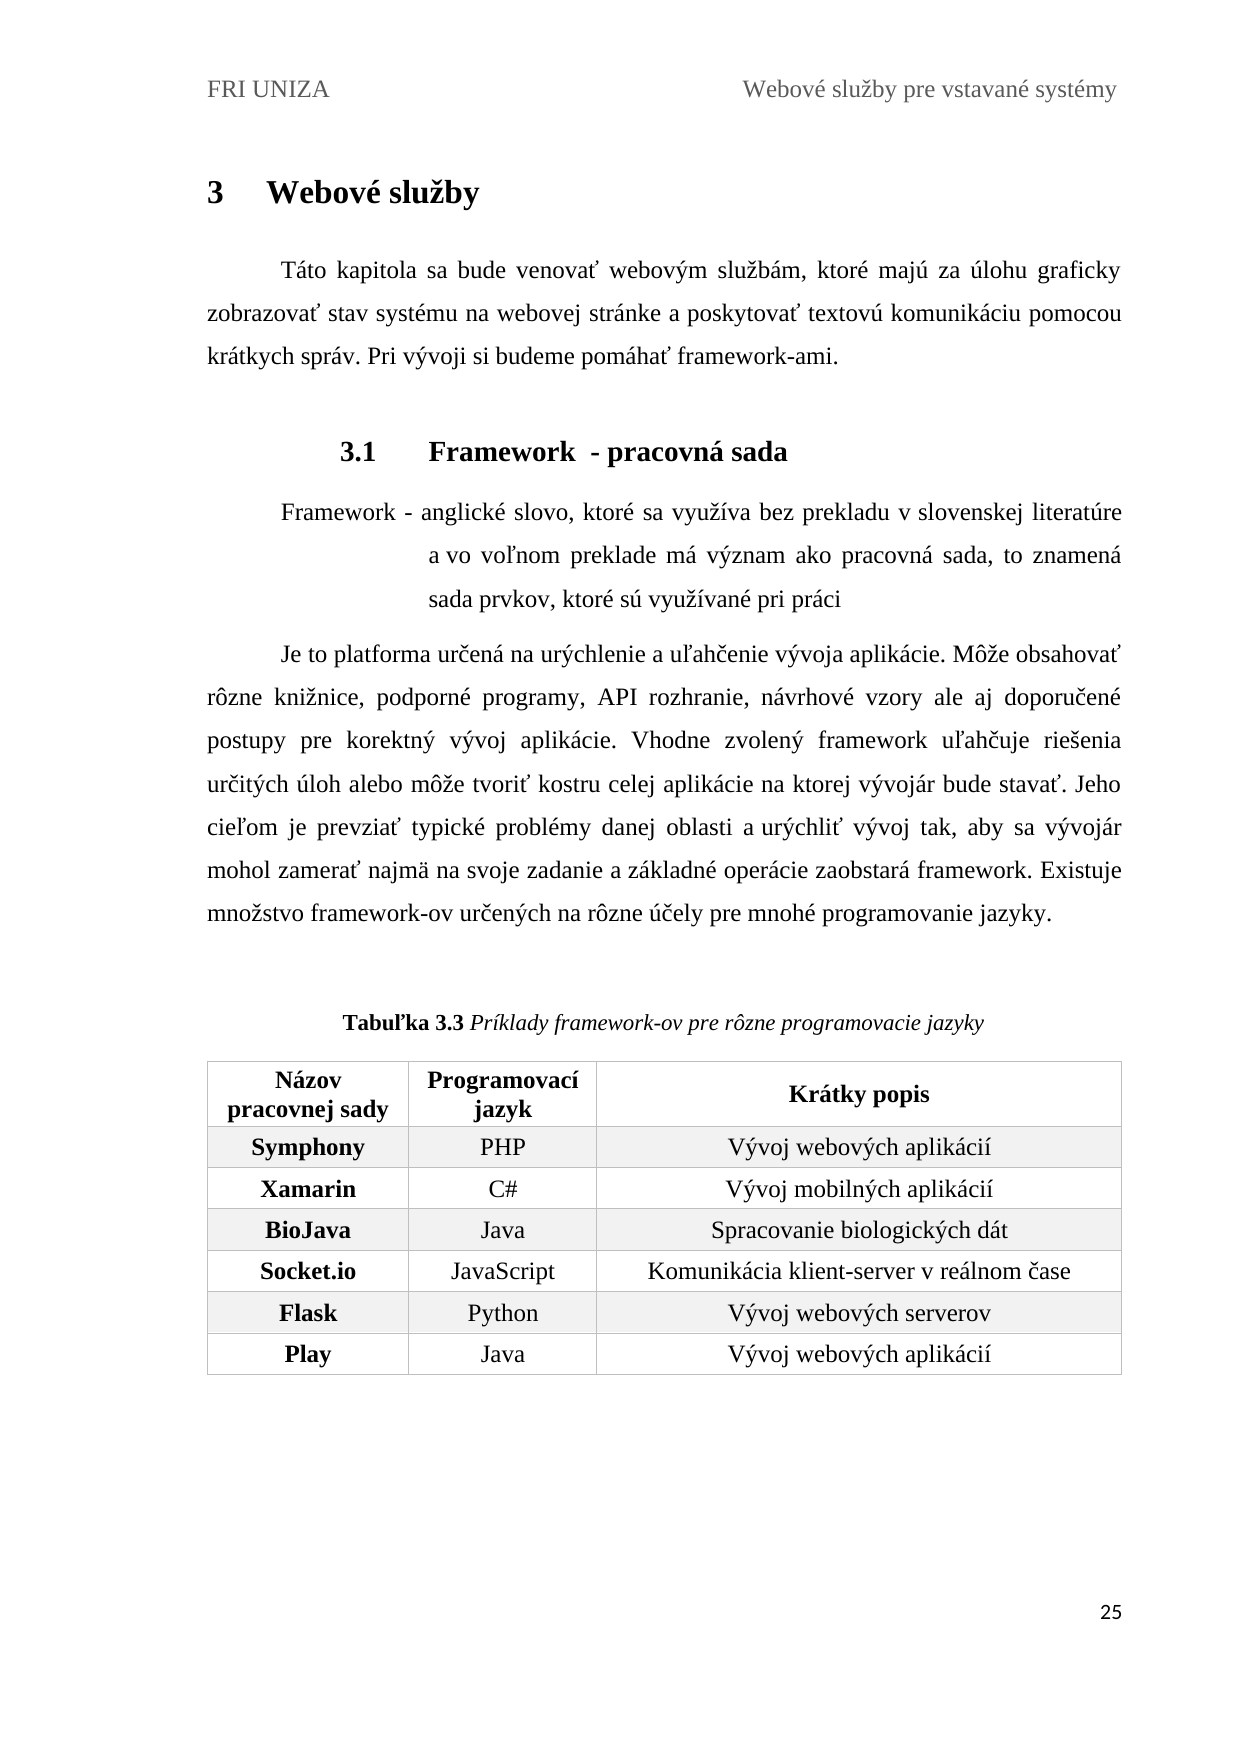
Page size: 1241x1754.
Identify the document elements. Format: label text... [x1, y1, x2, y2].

table_cell JavaScript [409, 1251, 596, 1291]
table_cell Java [409, 1209, 596, 1250]
table_cell C# [409, 1168, 596, 1208]
table_cell Vývoj webových aplikácií [597, 1334, 1121, 1374]
text Je to platforma určená na urýchlenie a uľahčenie vývoja aplikácie. Môže obsahovať rôzne knižnice, podporné programy, API rozhranie, návrhové vzory ale aj doporučené postupy pre korektný vývoj aplikácie. Vhodne zvolený framework uľahčuje riešenia určitých úloh alebo môže tvoriť kostru celej aplikácie na ktorej vývojár bude stavať. Jeho cieľom je prevziať typické problémy danej oblasti a urýchliť vývoj tak, aby sa vývojár mohol zamerať najmä na svoje zadanie a základné operácie zaobstará framework. Existuje množstvo framework-ov určených na rôzne účely pre mnohé programovanie jazyky. [207, 639, 1122, 927]
table_cell Vývoj webových serverov [597, 1292, 1121, 1332]
table_header Názov pracovnej sady [208, 1062, 408, 1126]
table_cell Spracovanie biologických dát [597, 1209, 1121, 1250]
text Táto kapitola sa bude venovať webovým službám, ktoré majú za úlohu graficky zobrazovať stav systému na webovej stránke a poskytovať textovú komunikáciu pomocou krátkych správ. Pri vývoji si budeme pomáhať framework-ami. [207, 255, 1122, 370]
table_cell Play [208, 1334, 408, 1374]
table_cell BioJava [208, 1209, 408, 1250]
table_cell Xamarin [208, 1168, 408, 1208]
table_cell Symphony [208, 1127, 408, 1167]
table_cell Python [409, 1292, 596, 1332]
text Framework - anglické slovo, ktoré sa využíva bez prekladu v slovenskej literatúre a vo voľnom preklade má význam ako pracovná sada, to znamená sada prvkov, ktoré sú využívané pri práci [281, 497, 1122, 612]
table_header Krátky popis [597, 1062, 1121, 1126]
table_cell Vývoj webových aplikácií [597, 1127, 1121, 1167]
subtitle Framework - pracovná sada [266, 434, 1122, 468]
table_cell Flask [208, 1292, 408, 1332]
table_cell Java [409, 1334, 596, 1374]
table_cell PHP [409, 1127, 596, 1167]
table_header Programovací jazyk [409, 1062, 596, 1126]
table_cell Komunikácia klient-server v reálnom čase [597, 1251, 1121, 1291]
table_cell Vývoj mobilných aplikácií [597, 1168, 1121, 1208]
table_cell Socket.io [208, 1251, 408, 1291]
subtitle Webové služby [207, 173, 1122, 211]
